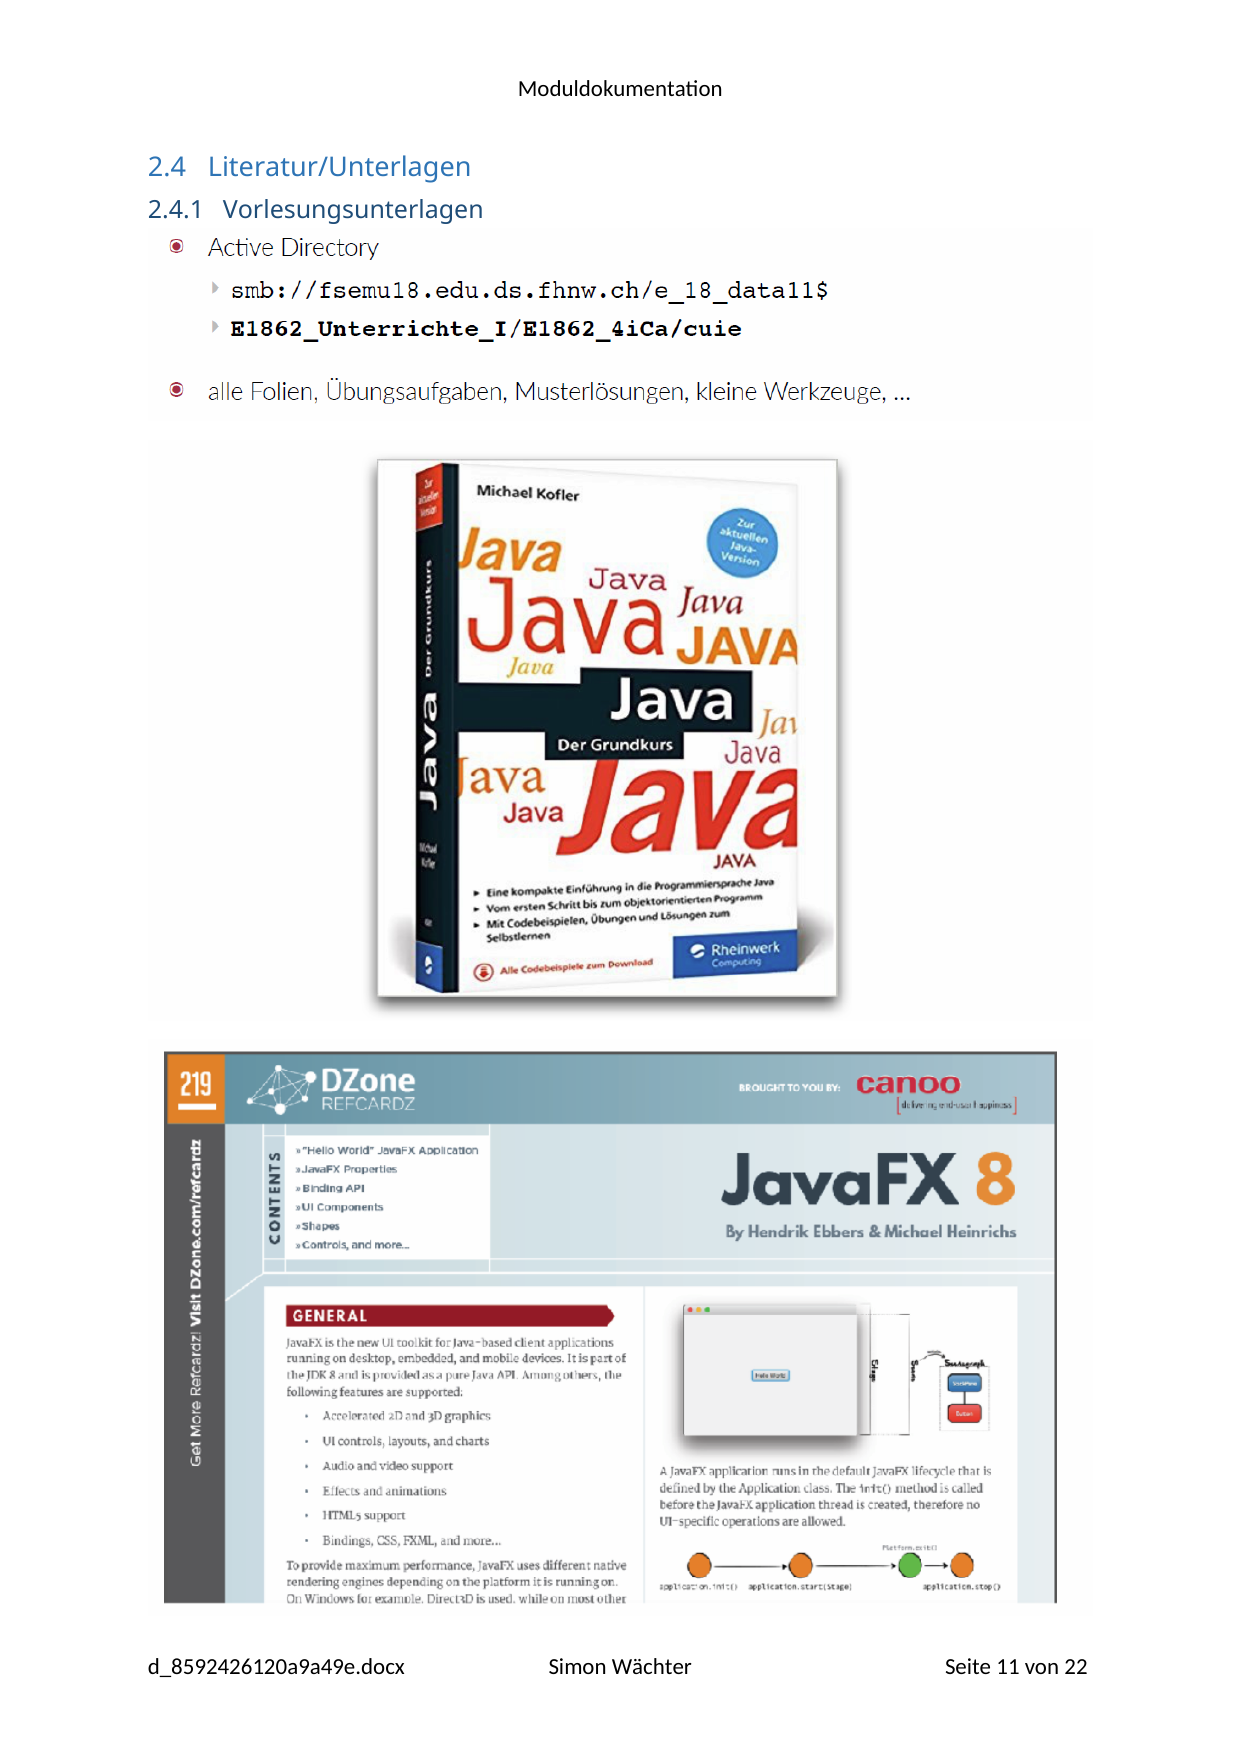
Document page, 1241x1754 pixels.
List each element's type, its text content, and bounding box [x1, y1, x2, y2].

picture [147, 1039, 1093, 1616]
picture [147, 228, 1093, 421]
subtitle Vorlesungsunterlagen [148, 192, 1093, 226]
picture [147, 440, 1093, 1021]
subtitle Literatur/Unterlagen [148, 148, 1093, 184]
